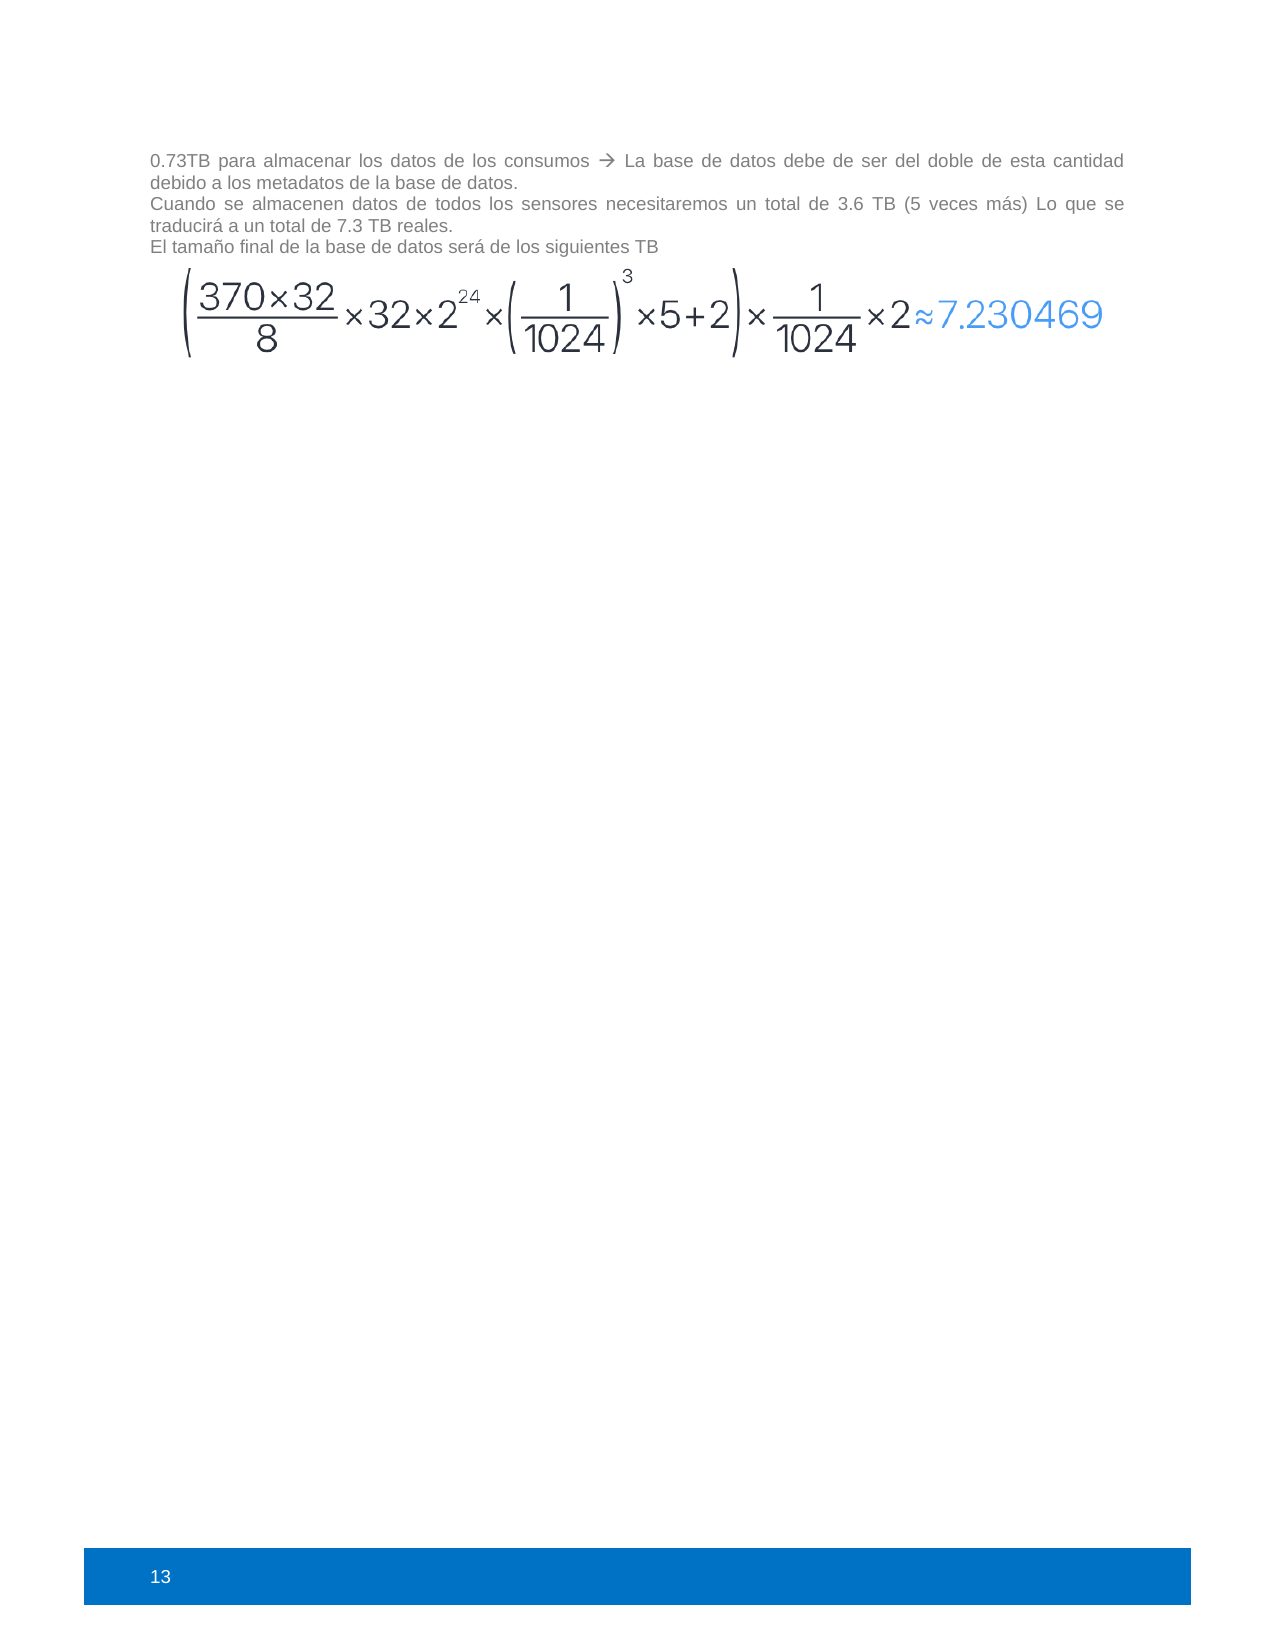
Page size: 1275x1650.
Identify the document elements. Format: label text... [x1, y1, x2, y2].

picture [150, 257, 1125, 375]
text El tamaño final de la base de datos será de los siguientes TB [150, 236, 1125, 257]
text 0.73TB para almacenar los datos de los consumos La base de datos debe de ser del doble de esta cantidad debido a los metadatos de la base de datos. [150, 150, 1125, 193]
text Cuando se almacenen datos de todos los sensores necesitaremos un total de 3.6 TB (5 veces más) Lo que se traducirá a un total de 7.3 TB reales. [150, 193, 1125, 236]
